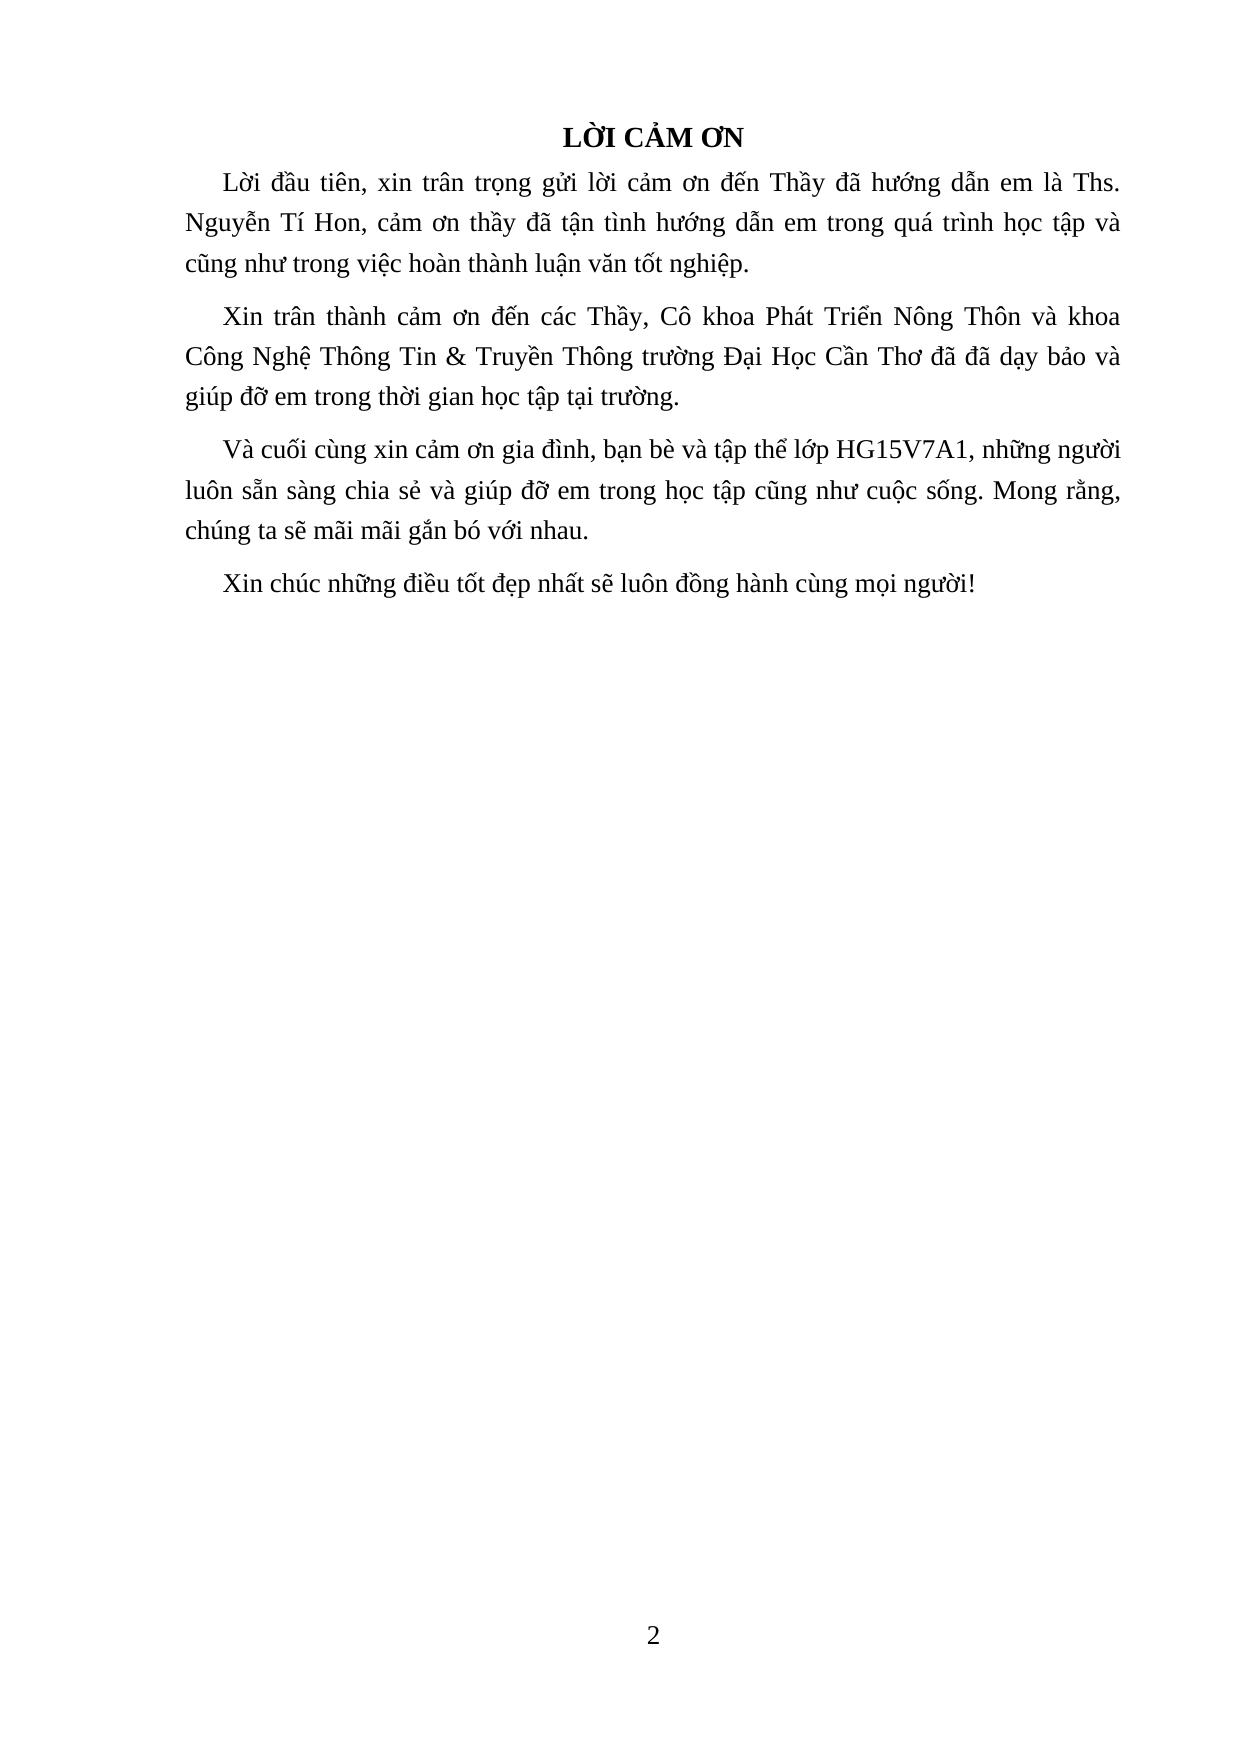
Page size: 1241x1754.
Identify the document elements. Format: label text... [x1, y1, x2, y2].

text Xin chúc những điều tốt đẹp nhất sẽ luôn đồng hành cùng mọi người! [185, 567, 1122, 598]
text Và cuối cùng xin cảm ơn gia đình, bạn bè và tập thể lớp HG15V7A1, những người luôn sẵn sàng chia sẻ và giúp đỡ em trong học tập cũng như cuộc sống. Mong rằng, chúng ta sẽ mãi mãi gắn bó với nhau. [185, 433, 1122, 545]
text Xin trân thành cảm ơn đến các Thầy, Cô khoa Phát Triển Nông Thôn và khoa Công Nghệ Thông Tin & Truyền Thông trường Đại Học Cần Thơ đã đã dạy bảo và giúp đỡ em trong thời gian học tập tại trường. [185, 299, 1122, 412]
text Lời đầu tiên, xin trân trọng gửi lời cảm ơn đến Thầy đã hướng dẫn em là Ths. Nguyễn Tí Hon, cảm ơn thầy đã tận tình hướng dẫn em trong quá trình học tập và cũng như trong việc hoàn thành luận văn tốt nghiệp. [185, 166, 1122, 278]
text LỜI CẢM ƠN [185, 120, 1122, 153]
